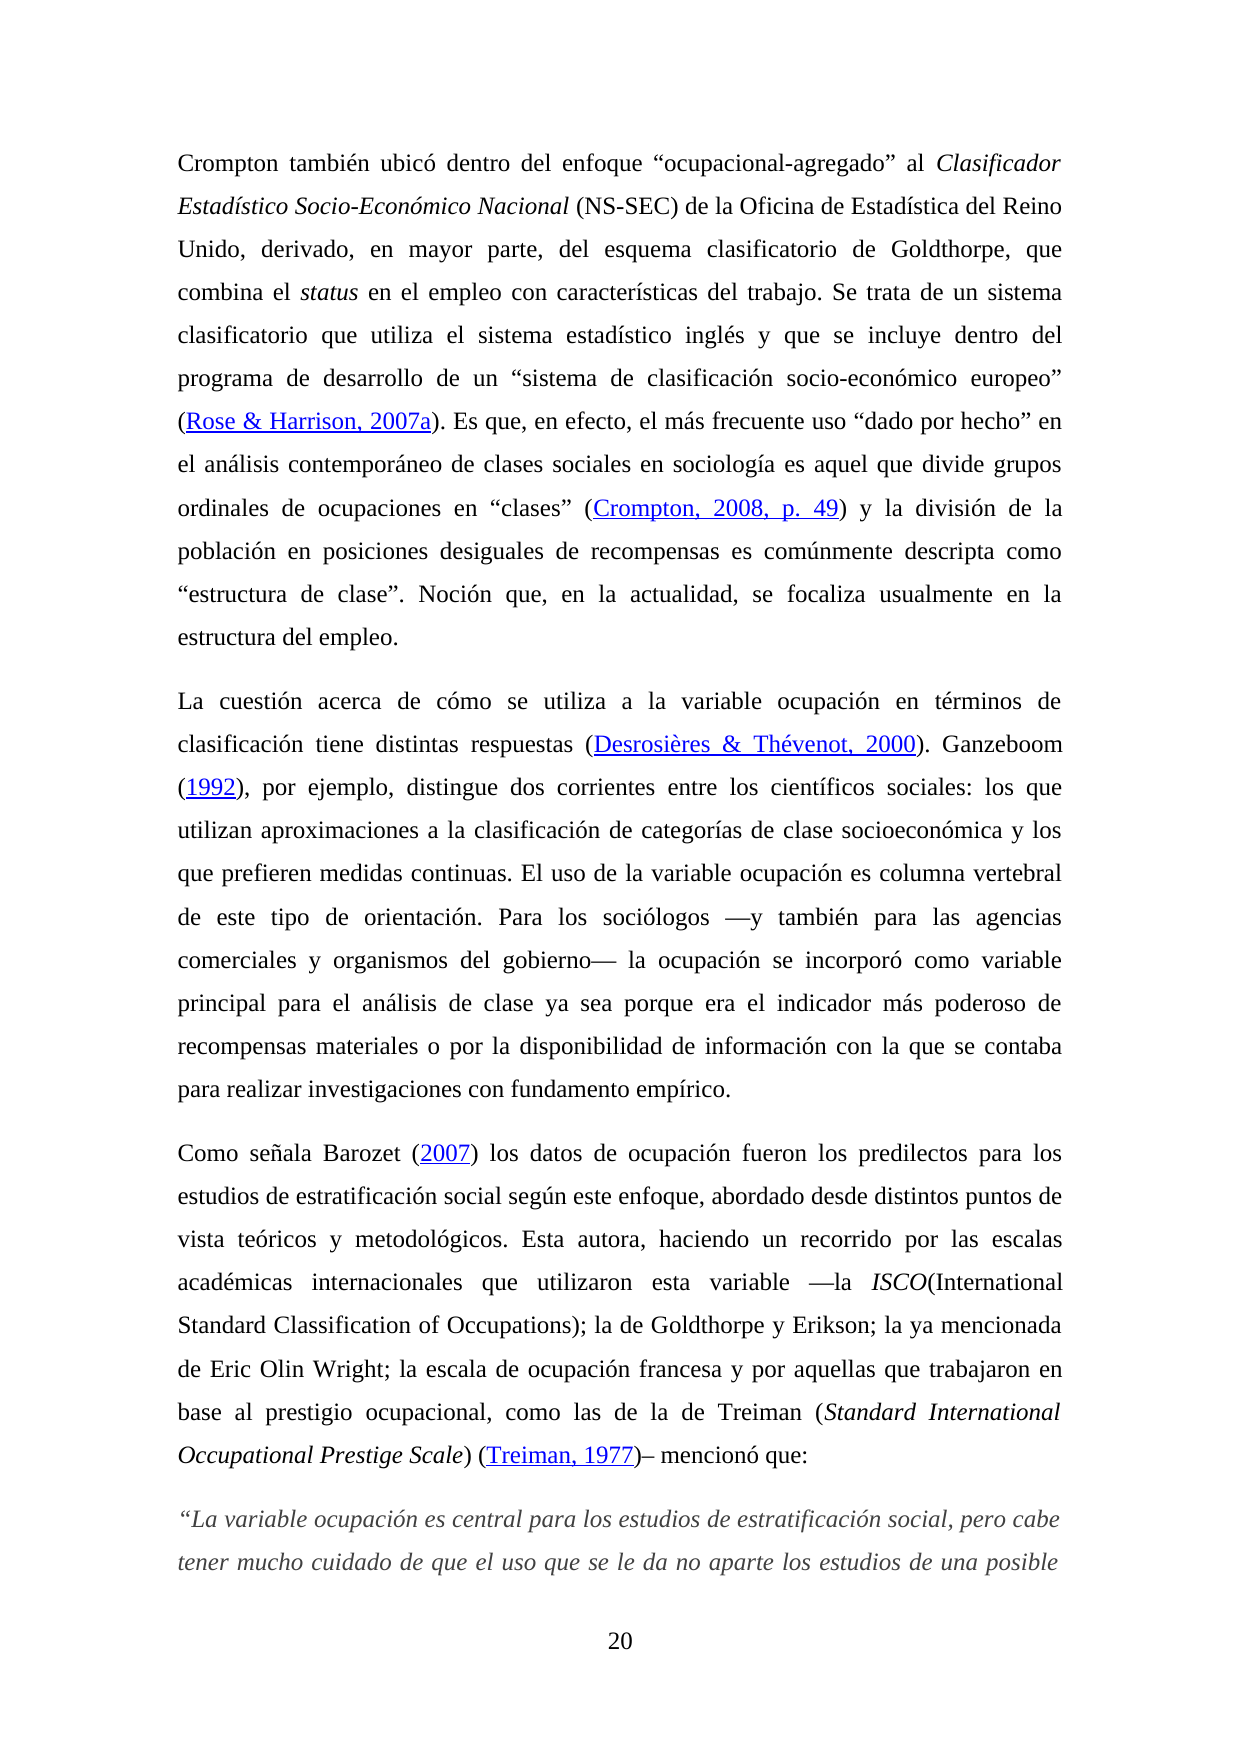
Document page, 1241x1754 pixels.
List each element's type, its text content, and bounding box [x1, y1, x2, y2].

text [177, 1504, 1063, 1576]
text Crompton también ubicó dentro del enfoque “ocupacional-agregado” al Clasificador Estadístico Socio-Económico Nacional (NS-SEC) de la Oficina de Estadística del Reino Unido, derivado, en mayor parte, del esquema clasificatorio de Goldthorpe, que combina el status en el empleo con características del trabajo. Se trata de un sistema clasificatorio que utiliza el sistema estadístico inglés y que se incluye dentro del programa de desarrollo de un “sistema de clasificación socio-económico europeo” (Rose & Harrison, 2007a). Es que, en efecto, el más frecuente uso “dado por hecho” en el análisis contemporáneo de clases sociales en sociología es aquel que divide grupos ordinales de ocupaciones en “clases” (Crompton, 2008, p. 49) y la división de la población en posiciones desiguales de recompensas es comúnmente descripta como “estructura de clase”. Noción que, en la actualidad, se focaliza usualmente en la estructura del empleo. [177, 148, 1063, 651]
text La cuestión acerca de cómo se utiliza a la variable ocupación en términos de clasificación tiene distintas respuestas (Desrosières & Thévenot, 2000). Ganzeboom (1992), por ejemplo, distingue dos corrientes entre los científicos sociales: los que utilizan aproximaciones a la clasificación de categorías de clase socioeconómica y los que prefieren medidas continuas. El uso de la variable ocupación es columna vertebral de este tipo de orientación. Para los sociólogos —y también para las agencias comerciales y organismos del gobierno— la ocupación se incorporó como variable principal para el análisis de clase ya sea porque era el indicador más poderoso de recompensas materiales o por la disponibilidad de información con la que se contaba para realizar investigaciones con fundamento empírico. [177, 686, 1063, 1103]
text Como señala Barozet (2007) los datos de ocupación fueron los predilectos para los estudios de estratificación social según este enfoque, abordado desde distintos puntos de vista teóricos y metodológicos. Esta autora, haciendo un recorrido por las escalas académicas internacionales que utilizaron esta variable —la ISCO(International Standard Classification of Occupations); la de Goldthorpe y Erikson; la ya mencionada de Eric Olin Wright; la escala de ocupación francesa y por aquellas que trabajaron en base al prestigio ocupacional, como las de la de Treiman (Standard International Occupational Prestige Scale) (Treiman, 1977)– mencionó que: [177, 1138, 1063, 1469]
